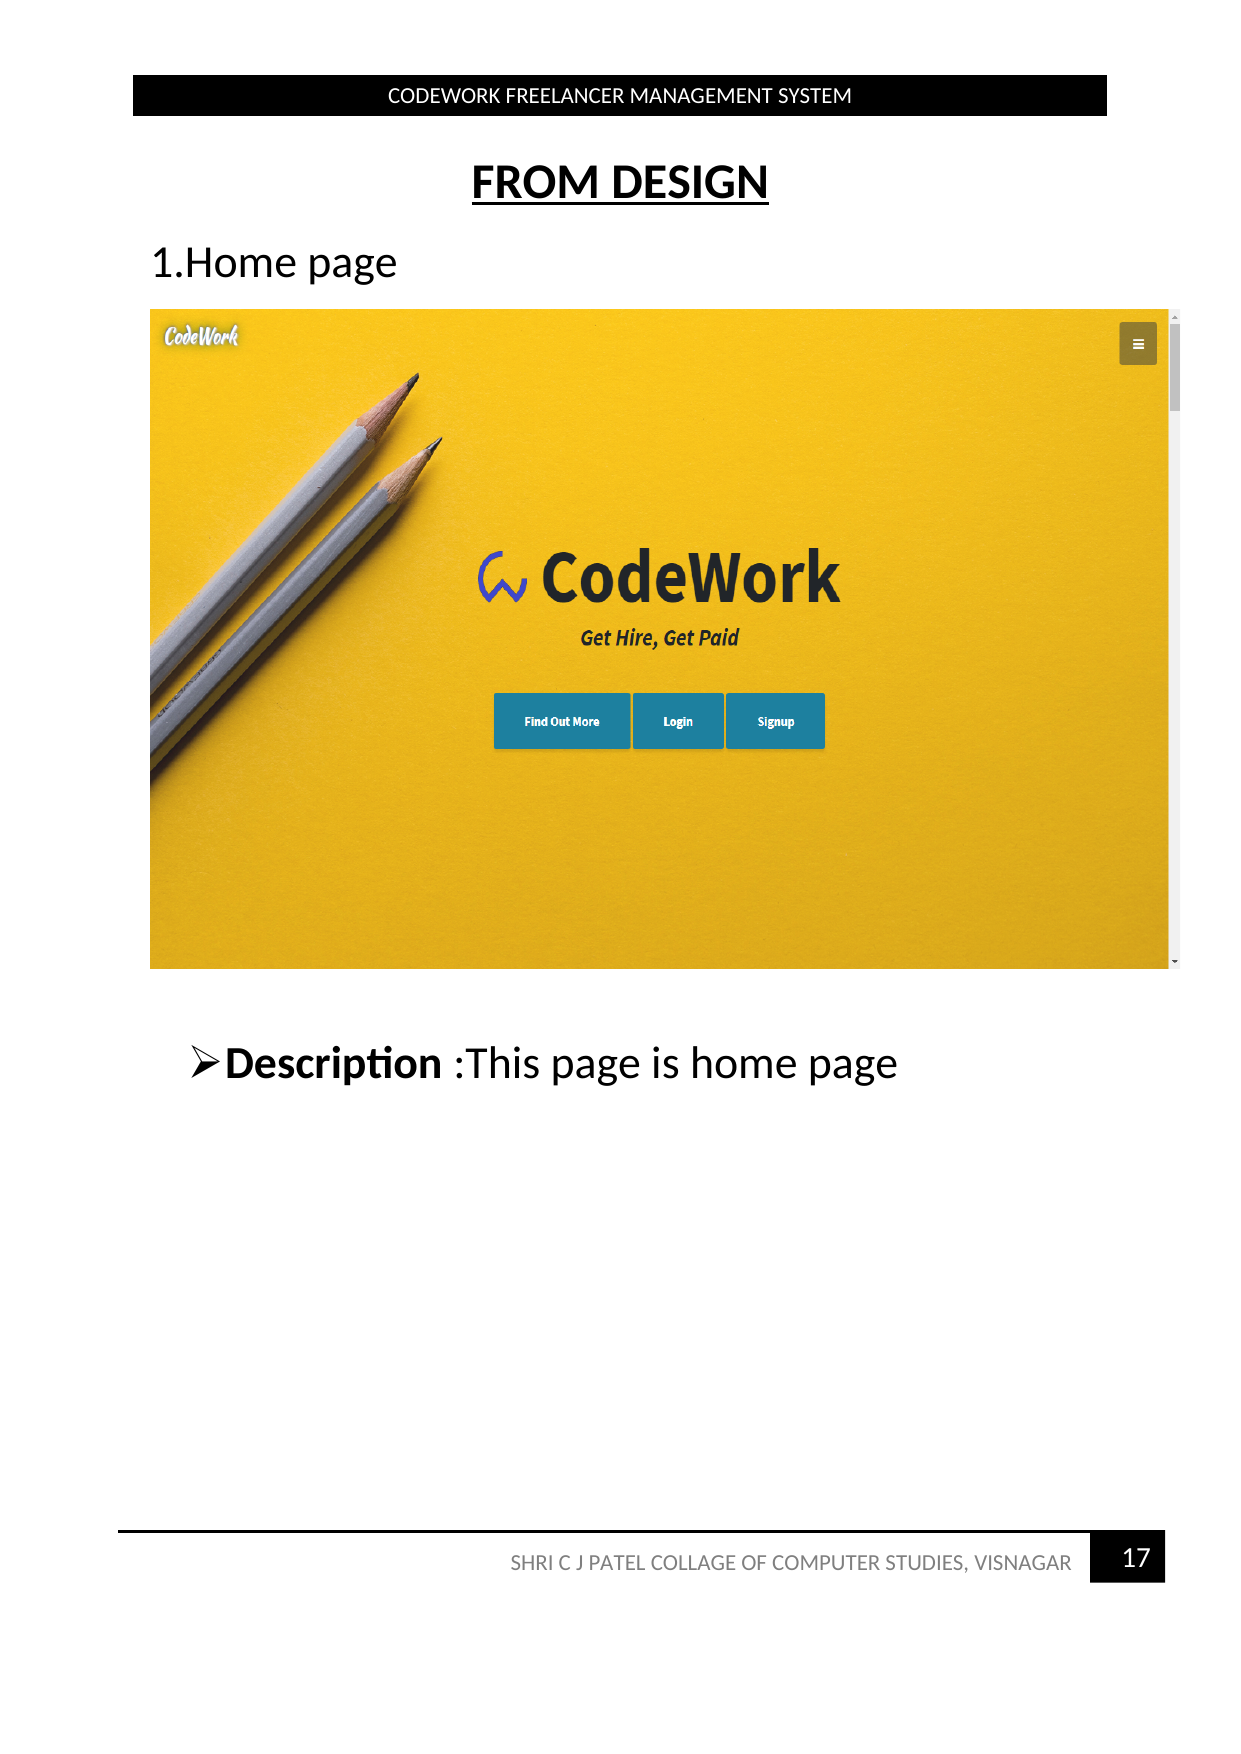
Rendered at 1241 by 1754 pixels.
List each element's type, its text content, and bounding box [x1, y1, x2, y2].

text 1.Home page [150, 232, 1090, 288]
text FROM DESIGN [150, 150, 1090, 211]
list Description :This page is home page [187, 1034, 1090, 1090]
picture [150, 309, 1181, 969]
